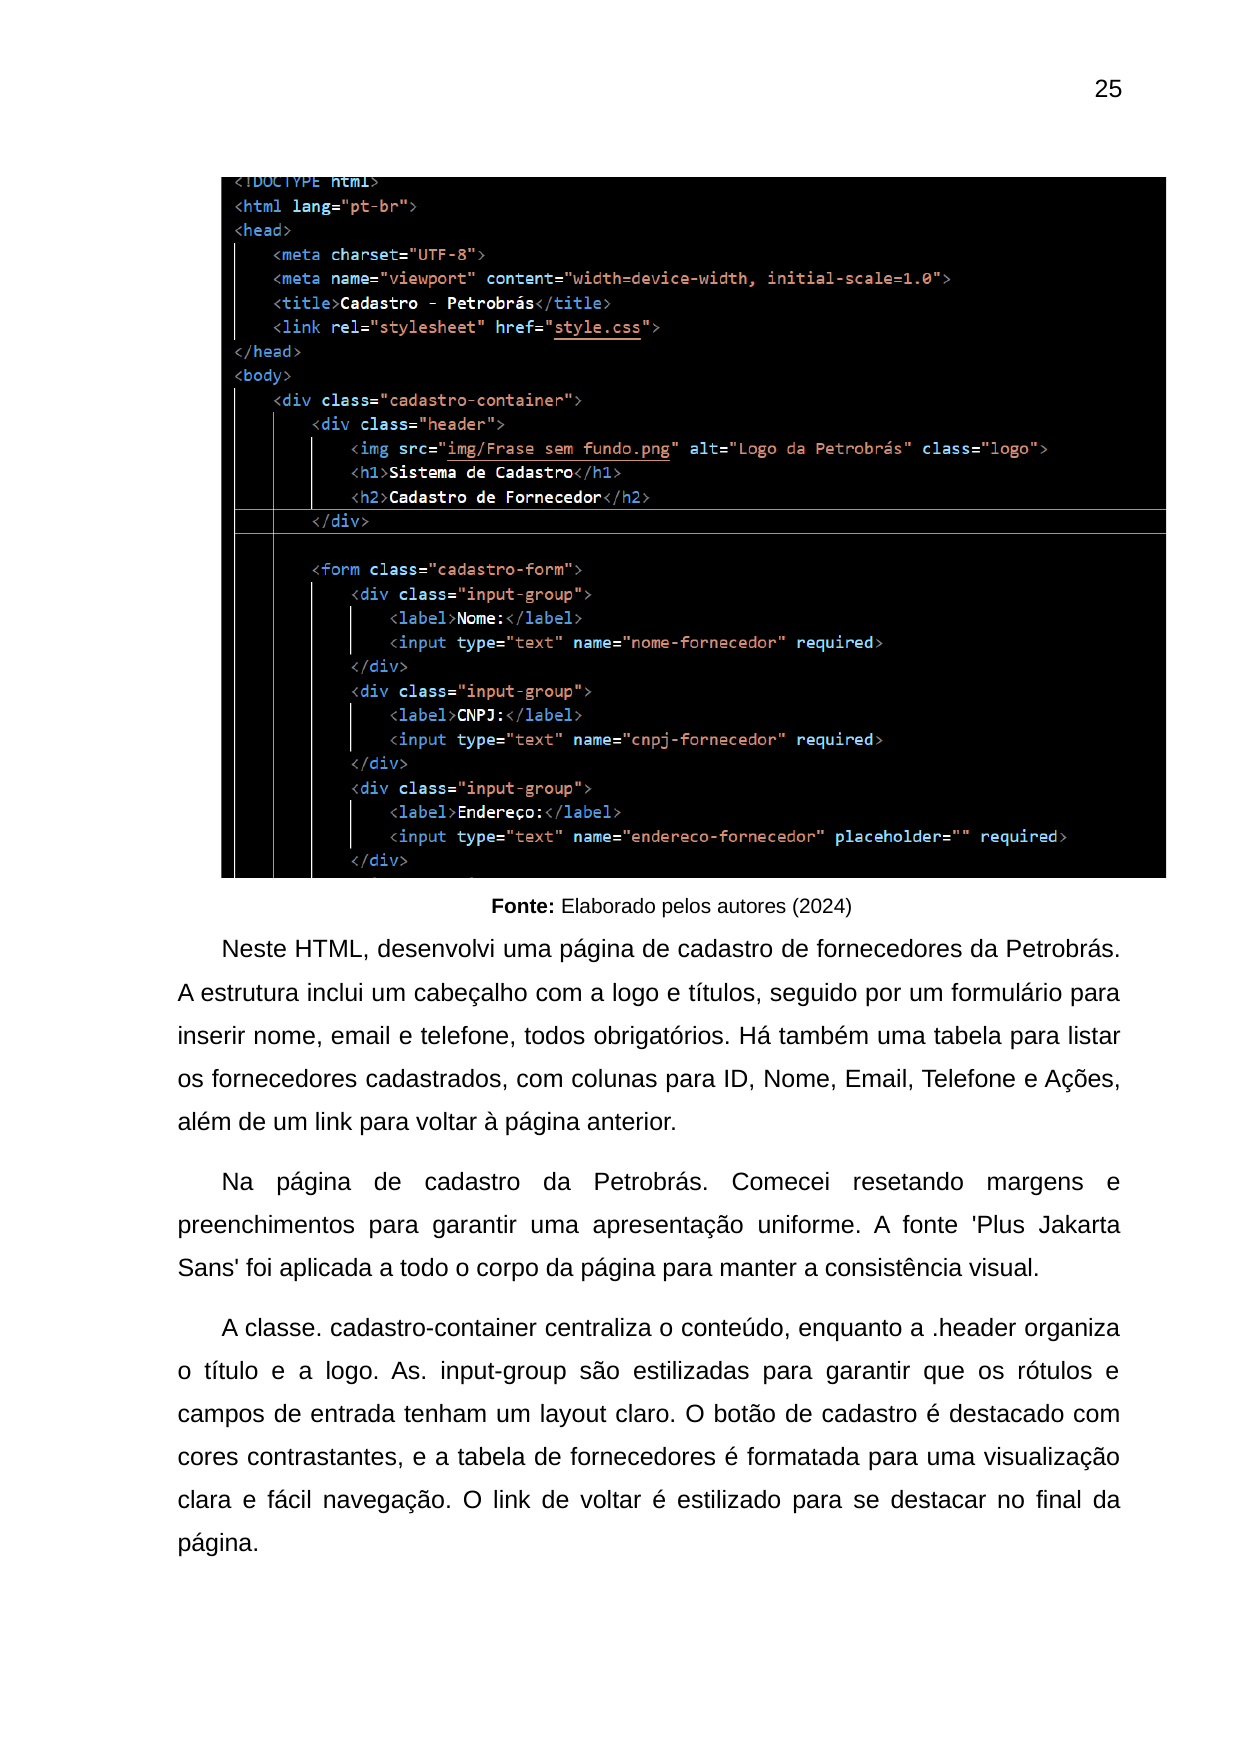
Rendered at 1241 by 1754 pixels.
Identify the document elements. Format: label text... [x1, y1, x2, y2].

text Neste HTML, desenvolvi uma página de cadastro de fornecedores da Petrobrás. A estrutura inclui um cabeçalho com a logo e títulos, seguido por um formulário para inserir nome, email e telefone, todos obrigatórios. Há também uma tabela para listar os fornecedores cadastrados, com colunas para ID, Nome, Email, Telefone e Ações, além de um link para voltar à página anterior. [177, 934, 1122, 1136]
text Na página de cadastro da Petrobrás. Comecei resetando margens e preenchimentos para garantir uma apresentação uniforme. A fonte 'Plus Jakarta Sans' foi aplicada a todo o corpo da página para manter a consistência visual. [177, 1167, 1122, 1282]
picture [221, 177, 1167, 878]
text A classe. cadastro-container centraliza o conteúdo, enquanto a .header organiza o título e a logo. As. input-group são estilizadas para garantir que os rótulos e campos de entrada tenham um layout claro. O botão de cadastro é destacado com cores contrastantes, e a tabela de fornecedores é formatada para uma visualização clara e fácil navegação. O link de voltar é estilizado para se destacar no final da página. [177, 1313, 1122, 1557]
text Fonte: Elaborado pelos autores (2024) [221, 894, 1122, 918]
